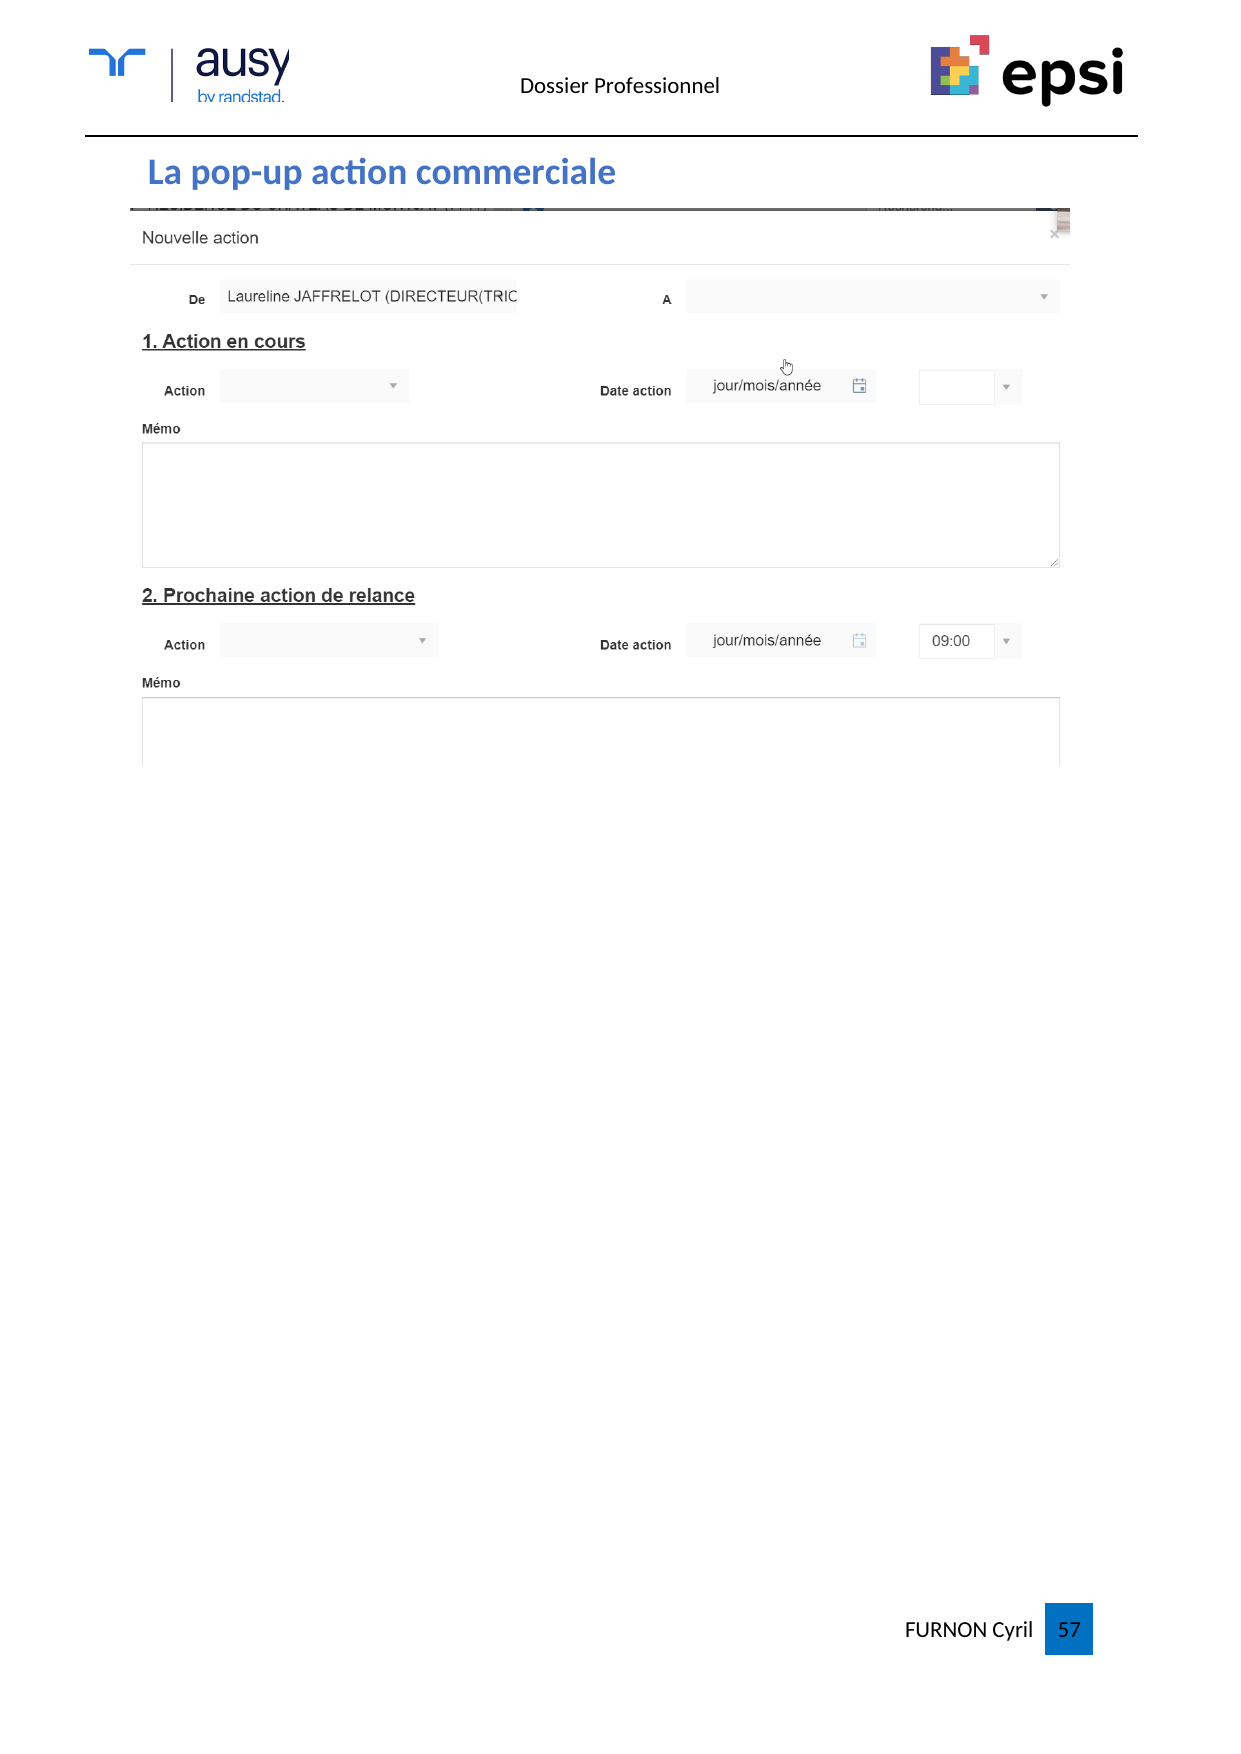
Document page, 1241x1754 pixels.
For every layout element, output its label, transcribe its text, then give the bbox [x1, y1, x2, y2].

picture [88, 48, 289, 102]
text La pop-up action commerciale [148, 148, 1093, 193]
picture [129, 208, 1069, 765]
